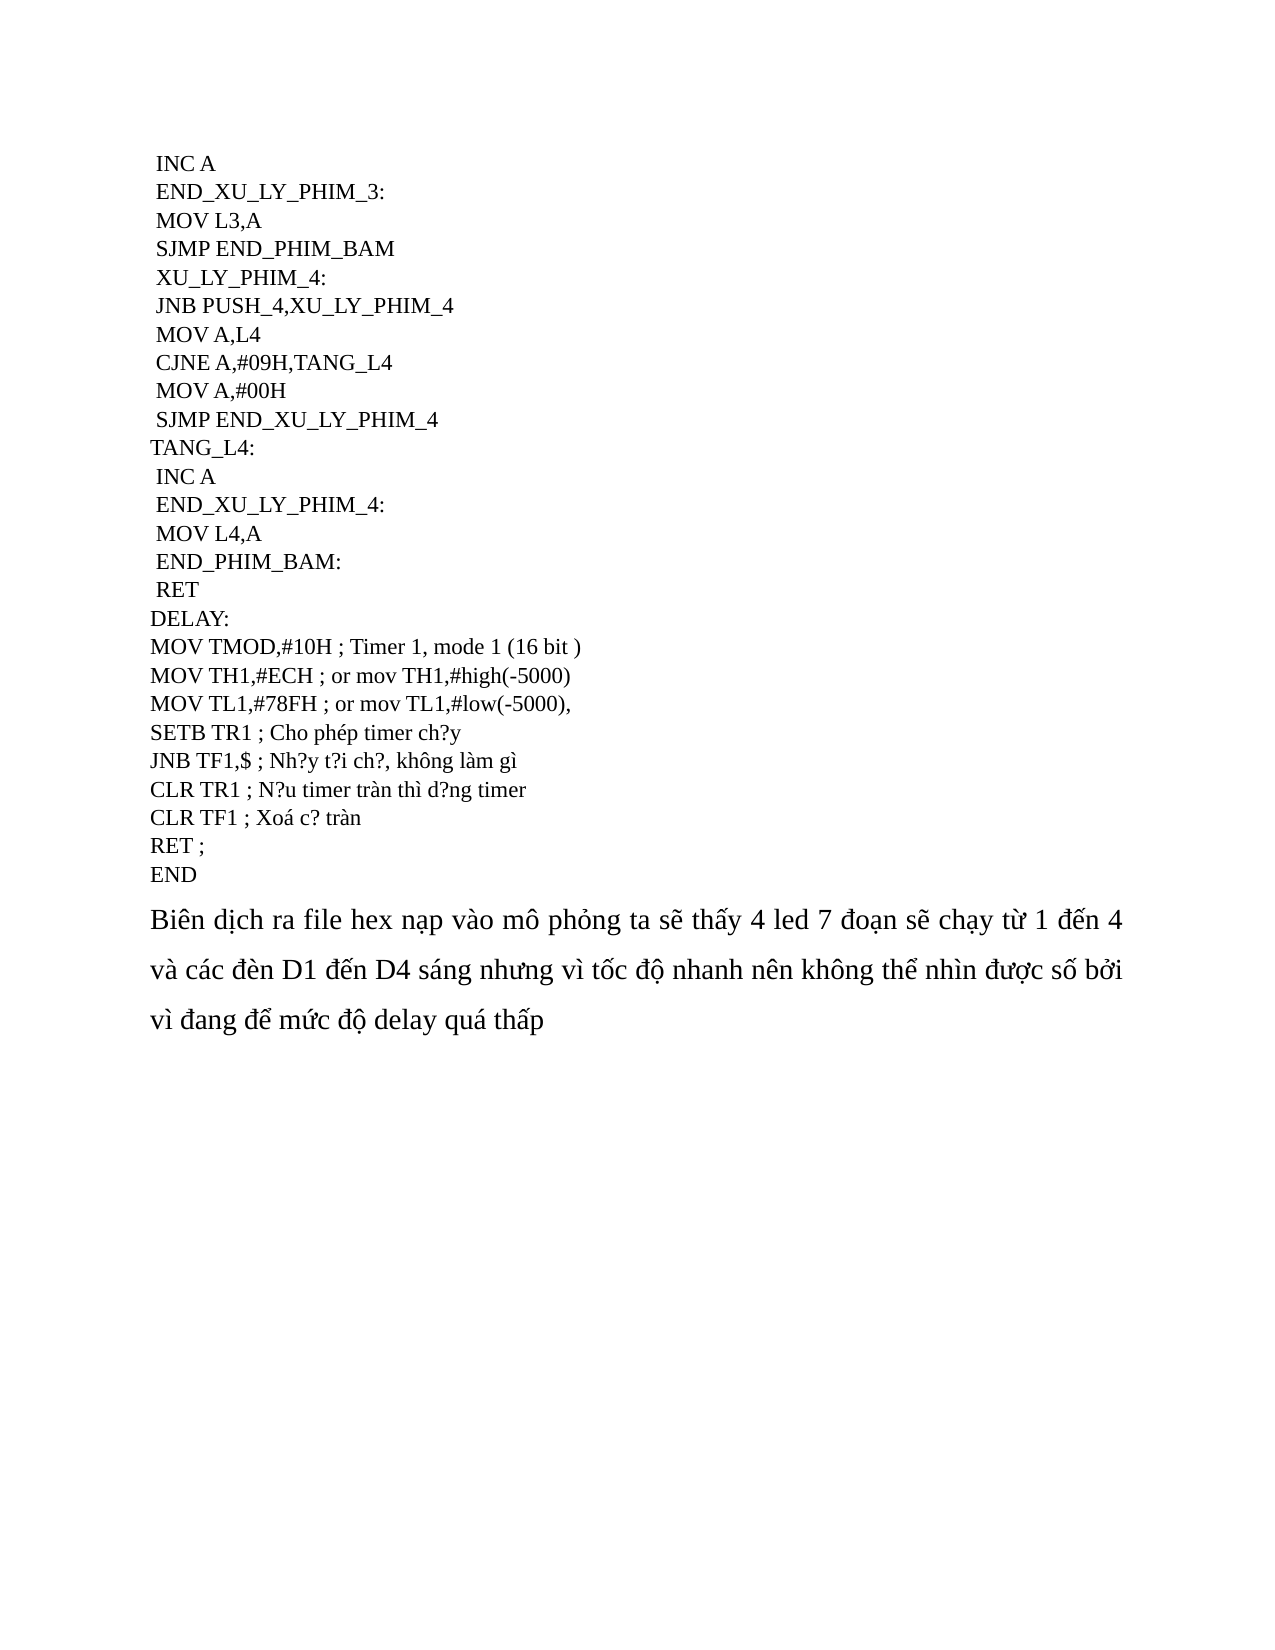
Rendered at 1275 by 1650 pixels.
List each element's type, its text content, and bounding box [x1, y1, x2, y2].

text RET [150, 577, 1125, 603]
text SJMP END_XU_LY_PHIM_4 [150, 406, 1125, 432]
text MOV L3,A [150, 207, 1125, 233]
text TANG_L4: [150, 434, 1125, 461]
text JNB TF1,$ ; Nh?y t?i ch?, không làm gì [150, 747, 1125, 773]
text MOV A,#00H [150, 377, 1125, 404]
text END_XU_LY_PHIM_4: [150, 491, 1125, 518]
text XU_LY_PHIM_4: [150, 264, 1125, 290]
text MOV TH1,#ECH ; or mov TH1,#high(-5000) [150, 662, 1125, 688]
text CJNE A,#09H,TANG_L4 [150, 349, 1125, 375]
text RET ; [150, 832, 1125, 859]
text END [150, 861, 1125, 887]
text MOV TMOD,#10H ; Timer 1, mode 1 (16 bit ) [150, 633, 1125, 660]
text SETB TR1 ; Cho phép timer ch?y [150, 719, 1125, 745]
text MOV A,L4 [150, 321, 1125, 347]
text MOV L4,A [150, 520, 1125, 546]
text Biên dịch ra file hex nạp vào mô phỏng ta sẽ thấy 4 led 7 đoạn sẽ chạy từ 1 đến 4 và các đèn D1 đến D4 sáng nhưng vì tốc độ nhanh nên không thể nhìn được số bởi vì đang để mức độ delay quá thấp [150, 902, 1125, 1036]
text INC A [150, 150, 1125, 176]
text DELAY: [150, 605, 1125, 631]
text JNB PUSH_4,XU_LY_PHIM_4 [150, 292, 1125, 318]
text END_PHIM_BAM: [150, 548, 1125, 574]
text CLR TR1 ; N?u timer tràn thì d?ng timer [150, 776, 1125, 802]
text INC A [150, 463, 1125, 489]
text END_XU_LY_PHIM_3: [150, 178, 1125, 205]
text CLR TF1 ; Xoá c? tràn [150, 804, 1125, 830]
text MOV TL1,#78FH ; or mov TL1,#low(-5000), [150, 690, 1125, 717]
text SJMP END_PHIM_BAM [150, 235, 1125, 262]
